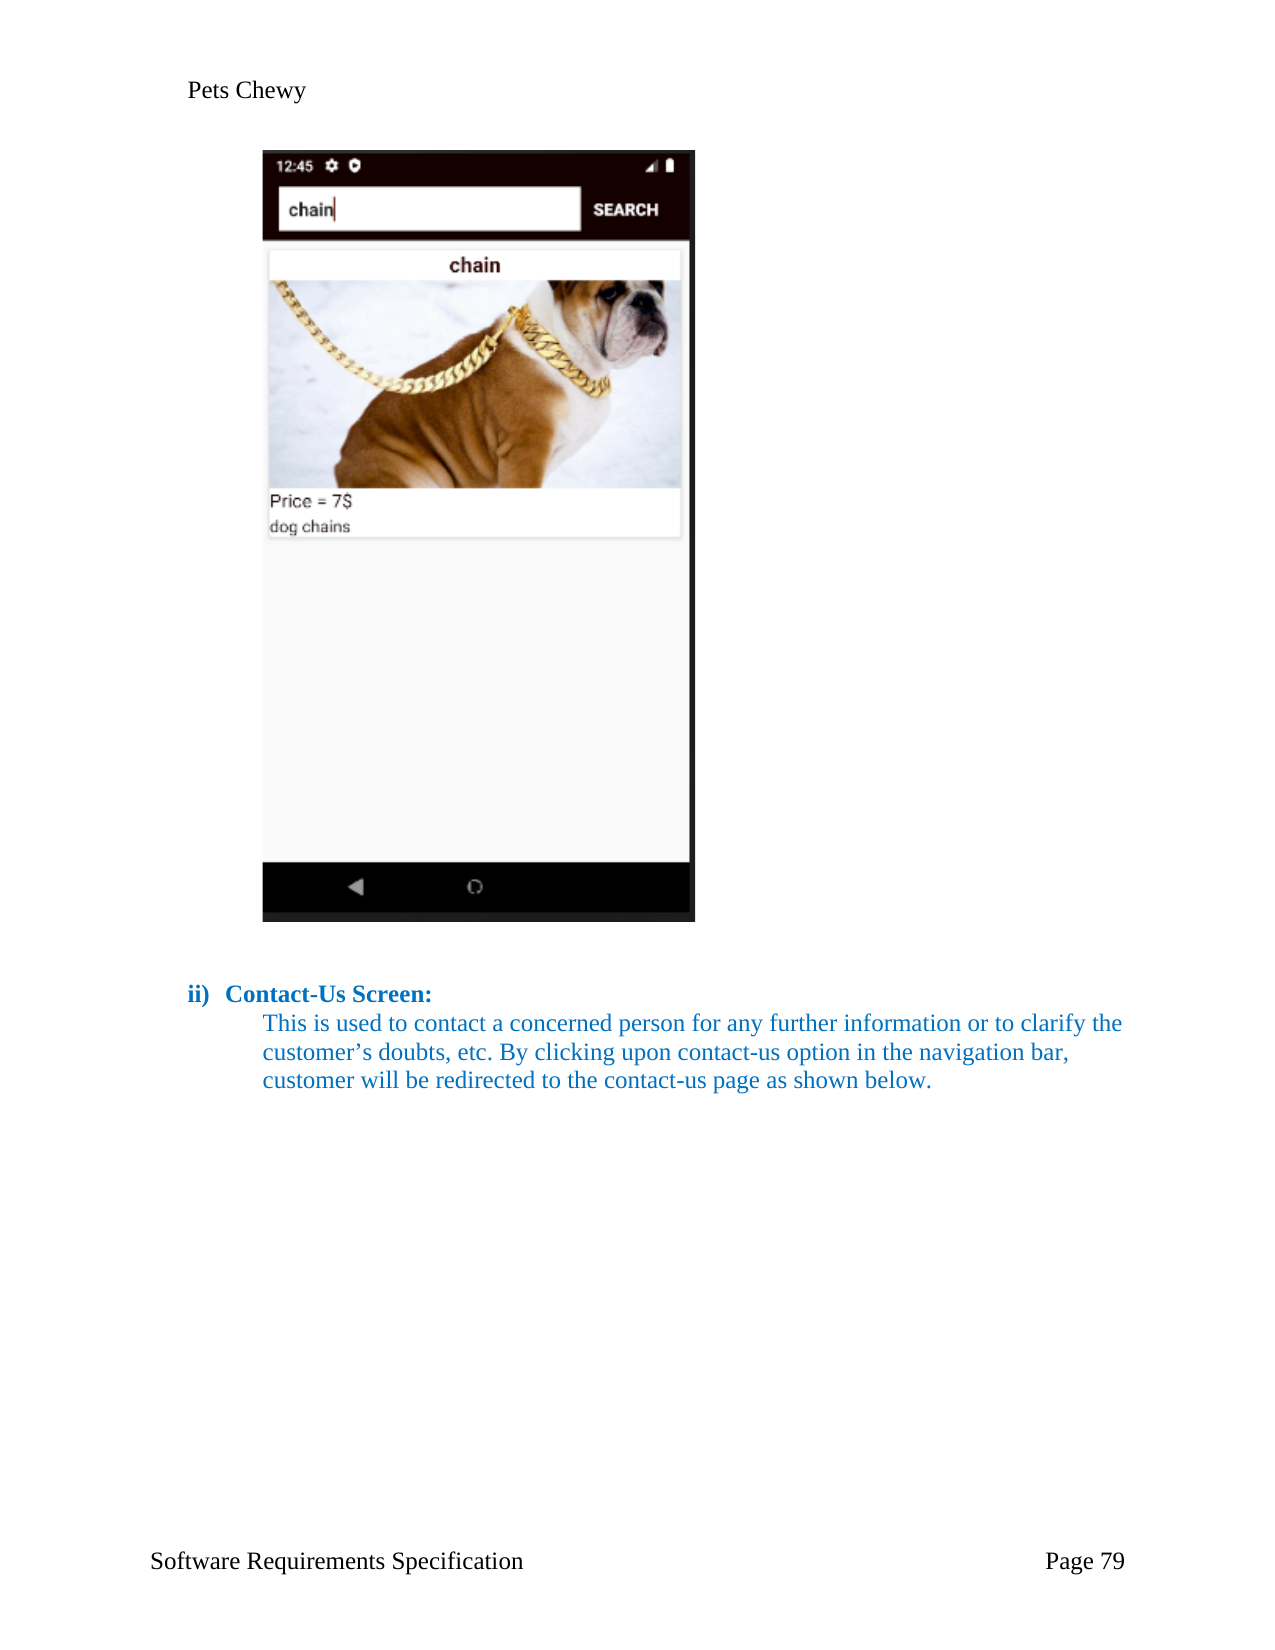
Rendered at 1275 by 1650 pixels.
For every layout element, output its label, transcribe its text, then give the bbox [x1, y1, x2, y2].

picture [262, 150, 696, 922]
list This is used to contact a concerned person for any further information or to clarify the customer’s doubts, etc. By clicking upon contact-us option in the navigation bar, customer will be redirected to the contact-us page as shown below. [262, 1008, 1125, 1094]
list Contact-Us Screen: [187, 979, 1125, 1008]
